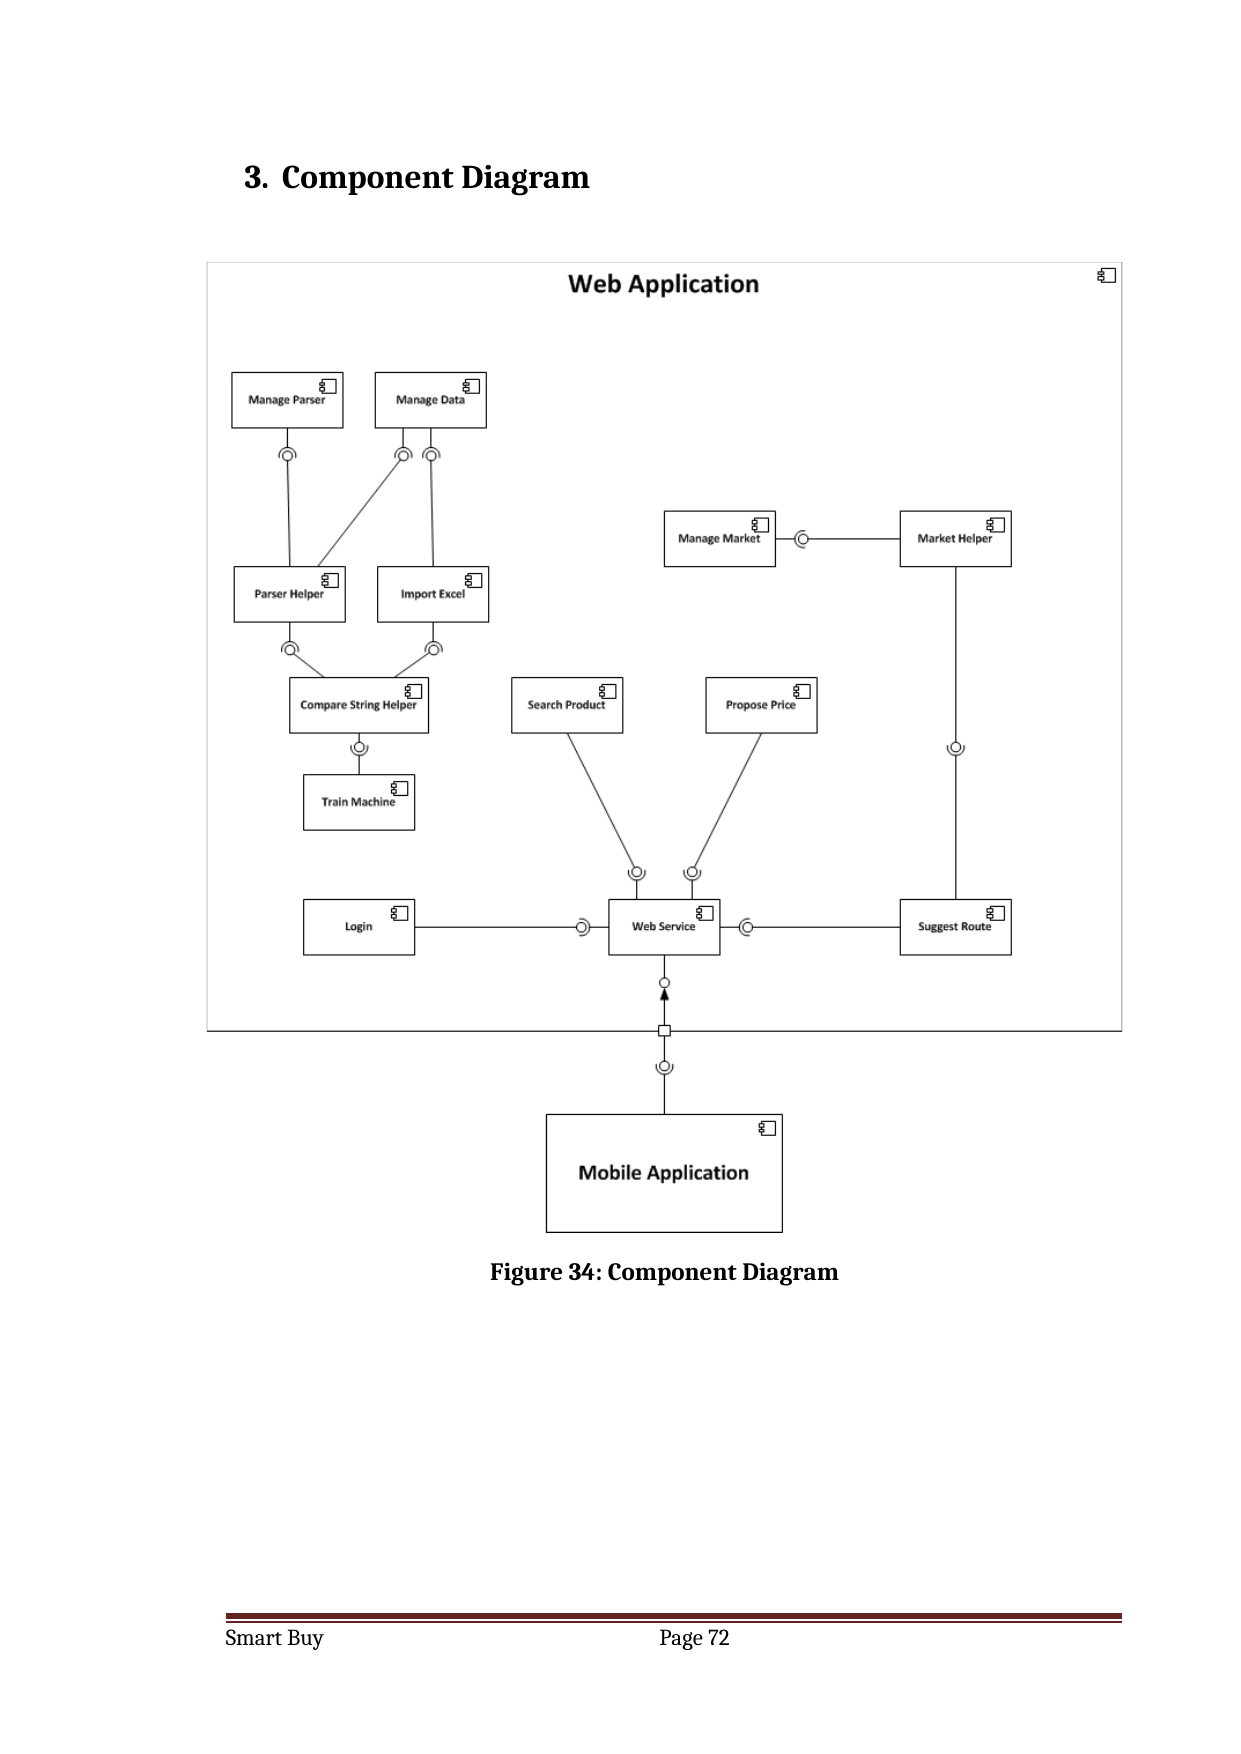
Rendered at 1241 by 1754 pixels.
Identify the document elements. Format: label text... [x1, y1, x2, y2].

subtitle Component Diagram [244, 158, 1122, 196]
picture [206, 262, 1123, 1233]
